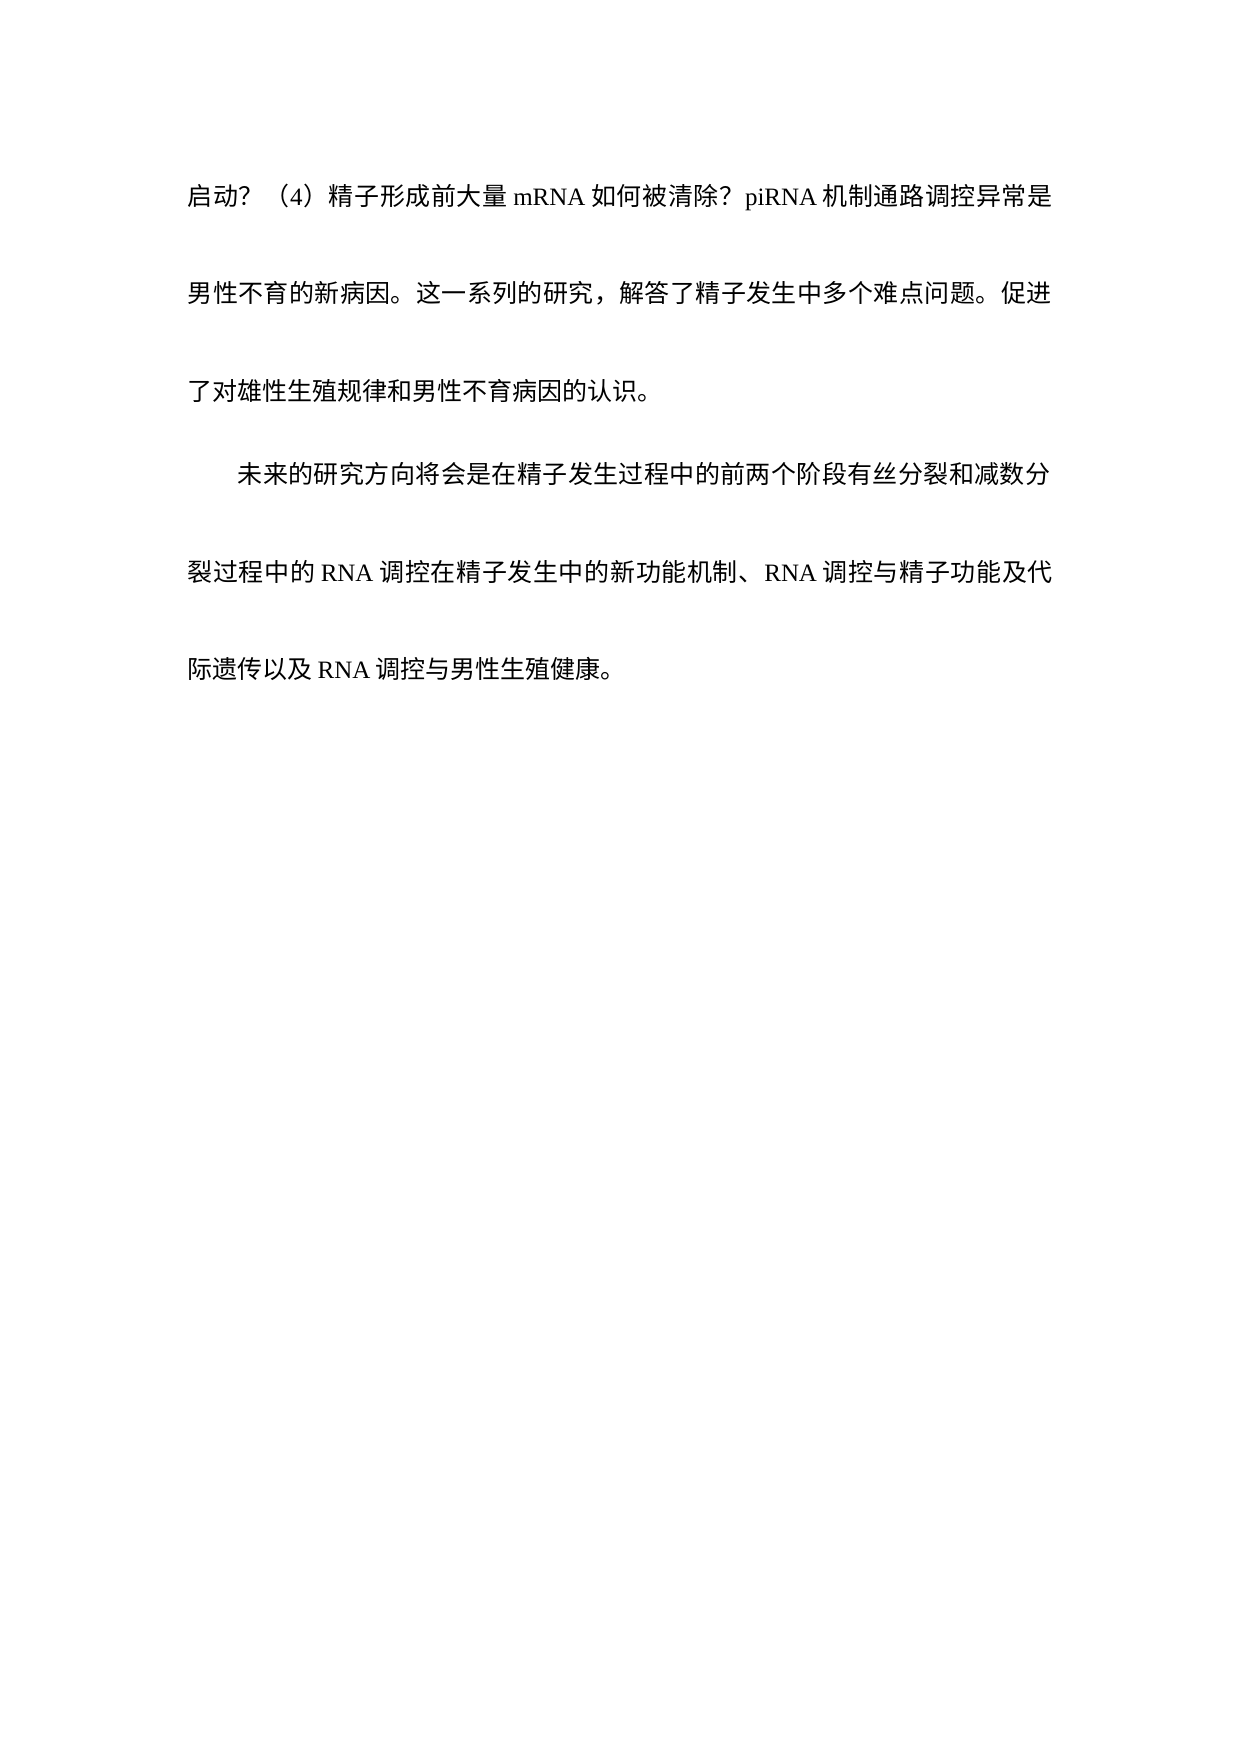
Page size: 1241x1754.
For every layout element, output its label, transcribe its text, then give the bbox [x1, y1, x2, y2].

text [187, 162, 1053, 422]
text 未来的研究方向将会是在精子发生过程中的前两个阶段有丝分裂和减数分裂过程中的RNA 调控在精子发生中的新功能机制、RNA调控与精子功能及代际遗传以及RNA调控与男性生殖健康。 [187, 440, 1053, 700]
